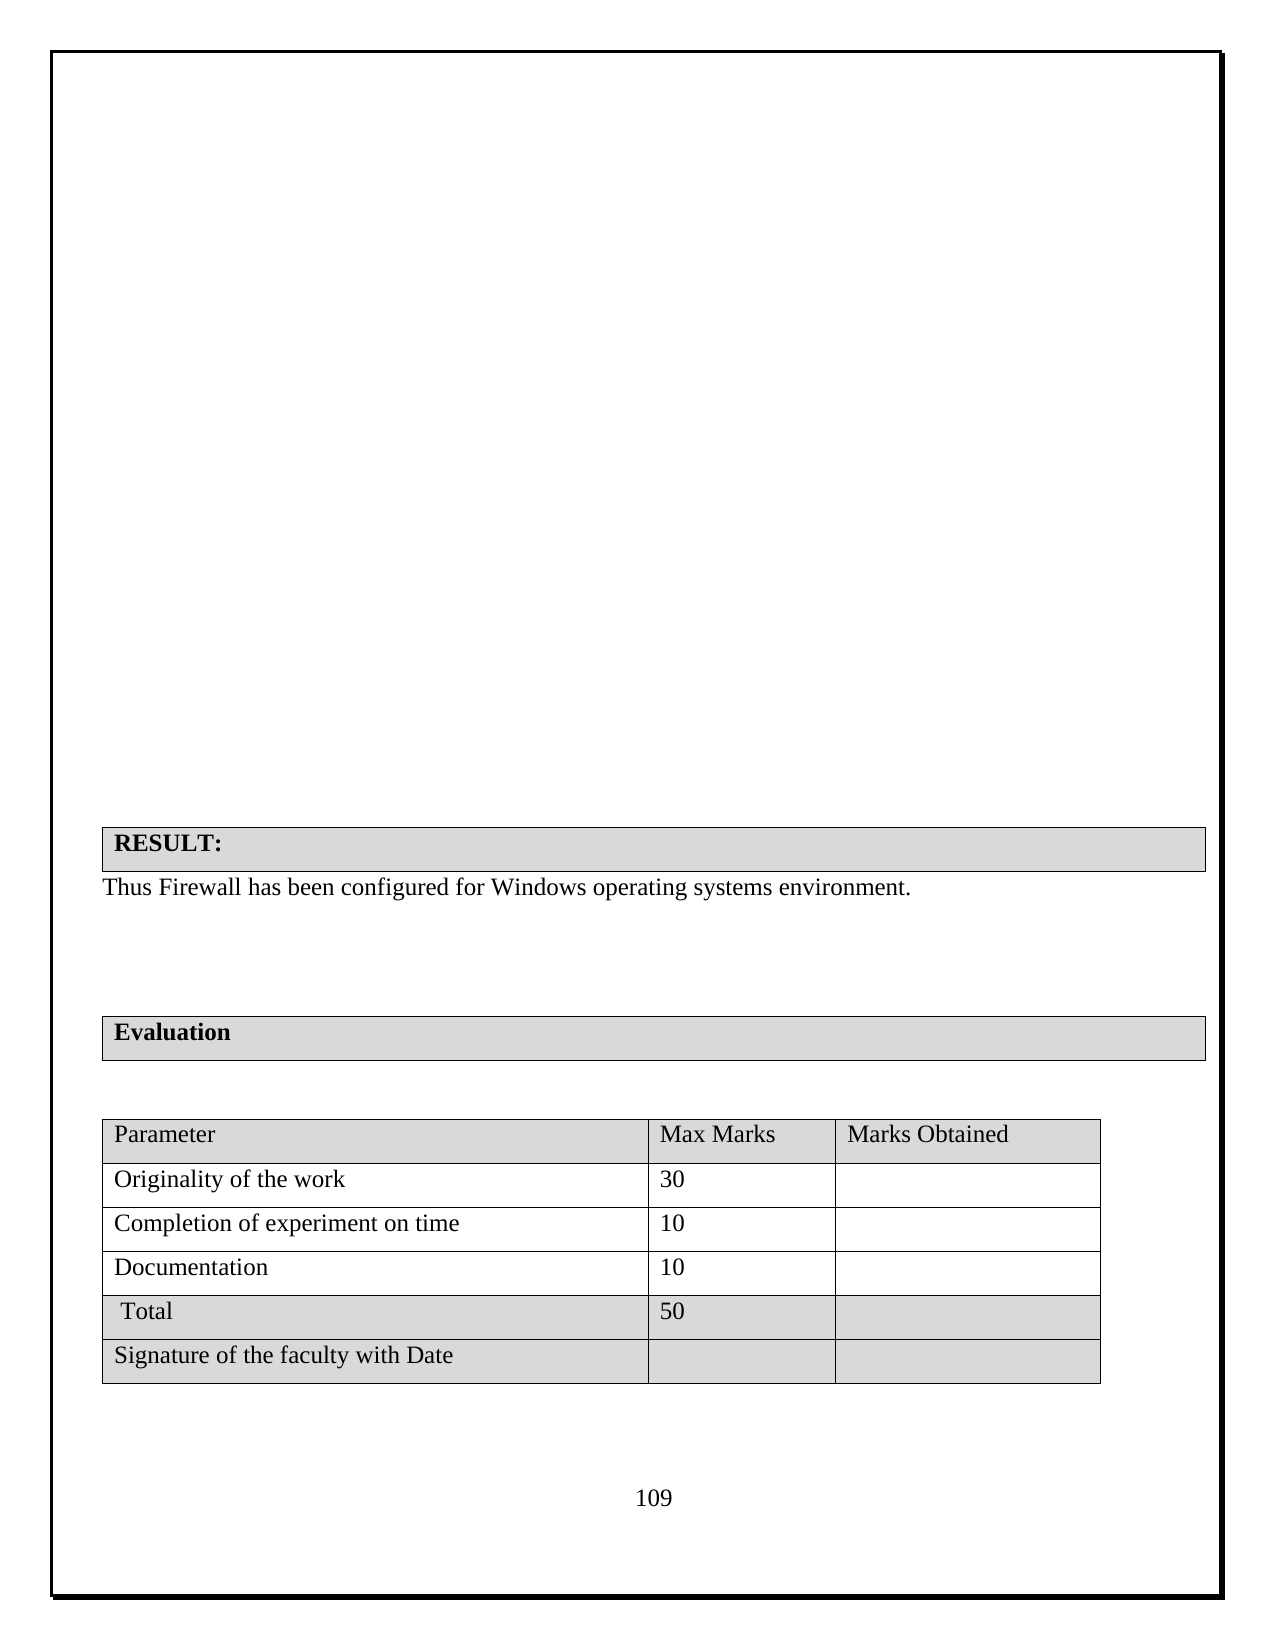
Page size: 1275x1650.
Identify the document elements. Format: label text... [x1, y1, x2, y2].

table_cell Originality of the work [103, 1164, 648, 1207]
text Thus Firewall has been configured for Windows operating systems environment. [102, 872, 1205, 901]
table_cell 10 [649, 1252, 835, 1295]
table_header Max Marks [649, 1120, 835, 1163]
table_header RESULT: [103, 828, 1205, 871]
table_header Marks Obtained [836, 1120, 1100, 1163]
table_cell Completion of experiment on time [103, 1208, 648, 1251]
table_cell [836, 1252, 1100, 1295]
table_header Evaluation [103, 1017, 1205, 1060]
table_cell Signature of the faculty with Date [103, 1340, 648, 1383]
table_cell [649, 1340, 835, 1383]
table_cell 50 [649, 1296, 835, 1339]
table_cell [836, 1296, 1100, 1339]
table_cell 10 [649, 1208, 835, 1251]
table_cell [836, 1164, 1100, 1207]
table_header Parameter [103, 1120, 648, 1163]
table_cell 30 [649, 1164, 835, 1207]
table_cell Total [103, 1296, 648, 1339]
table_cell [836, 1208, 1100, 1251]
table_cell [836, 1340, 1100, 1383]
table_cell Documentation [103, 1252, 648, 1295]
